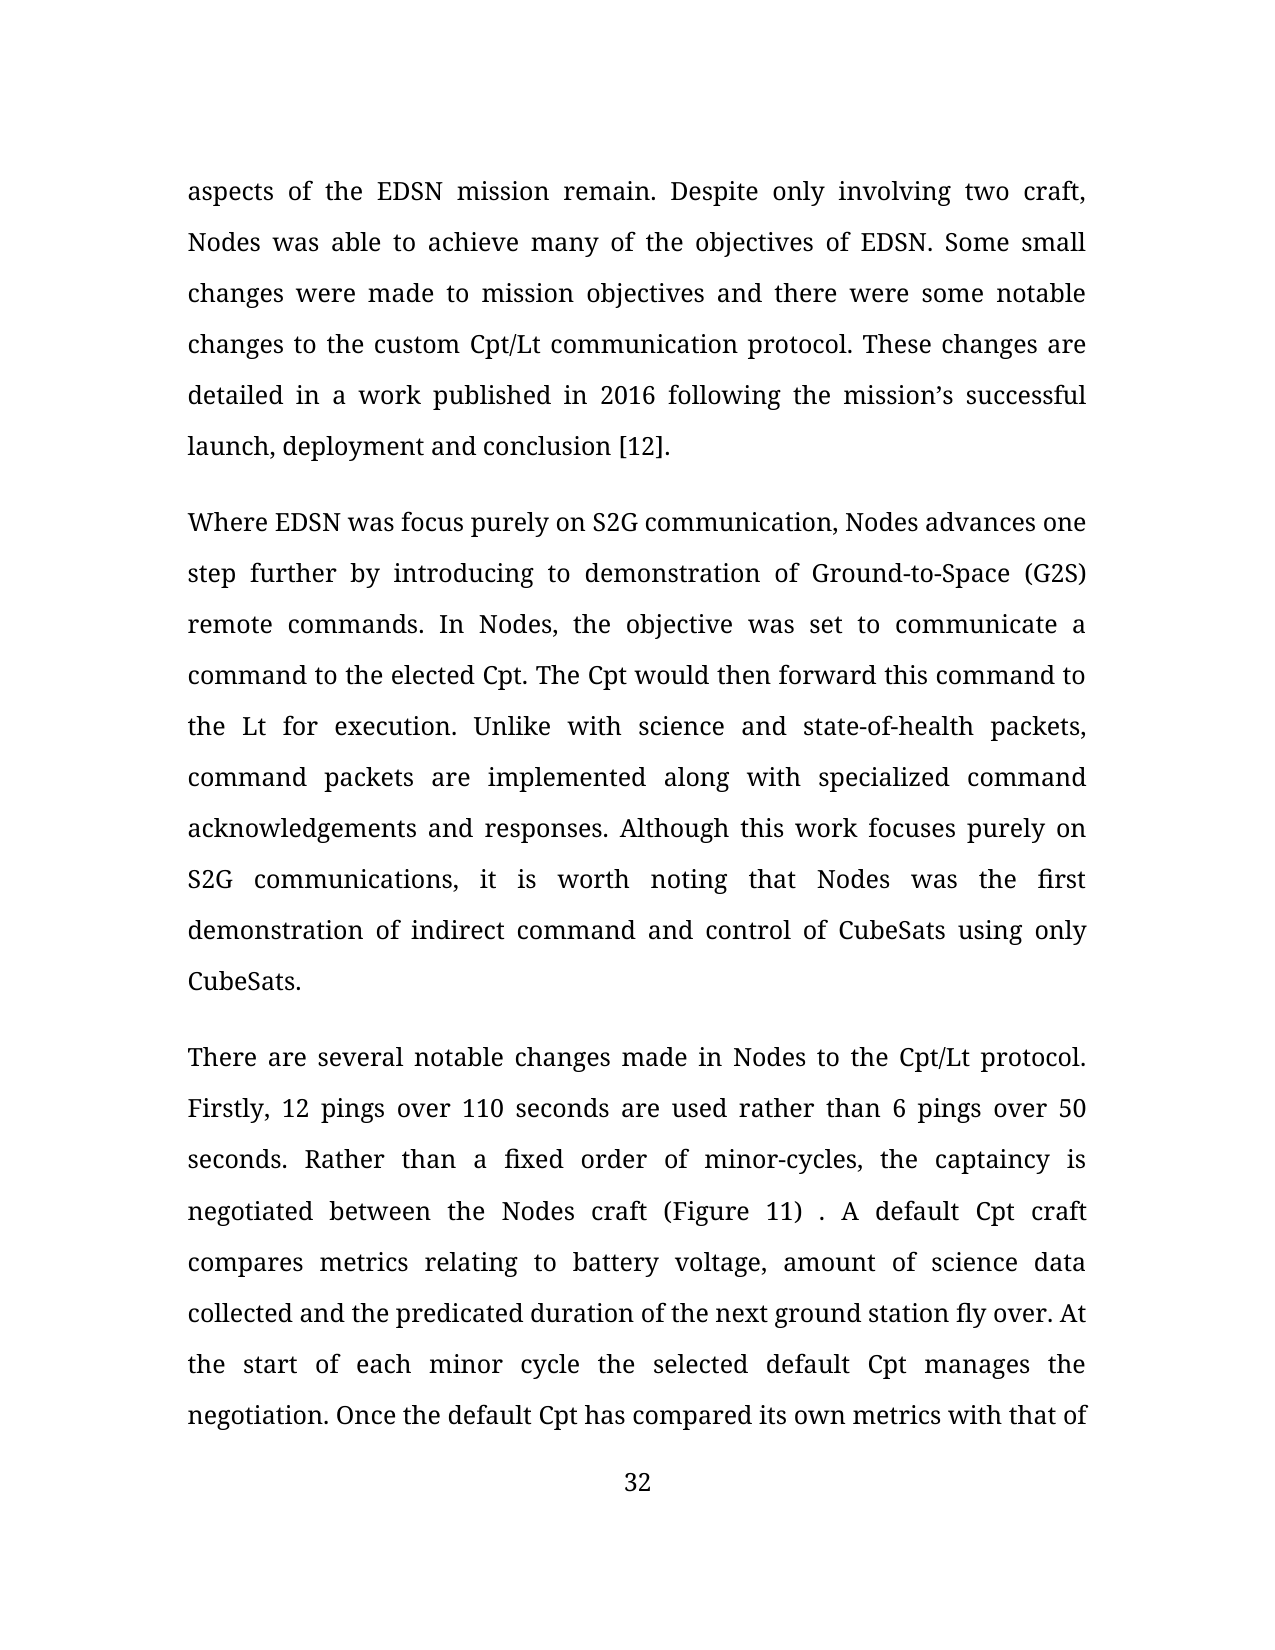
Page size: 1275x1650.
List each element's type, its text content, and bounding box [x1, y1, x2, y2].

text Where EDSN was focus purely on S2G communication, Nodes advances one step further by introducing to demonstration of Ground-to-Space (G2S) remote commands. In Nodes, the objective was set to communicate a command to the elected Cpt. The Cpt would then forward this command to the Lt for execution. Unlike with science and state-of-health packets, command packets are implemented along with specialized command acknowledgements and responses. Although this work focuses purely on S2G communications, it is worth noting that Nodes was the first demonstration of indirect command and control of CubeSats using only CubeSats. [187, 504, 1087, 998]
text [187, 1040, 1087, 1431]
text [187, 173, 1087, 463]
